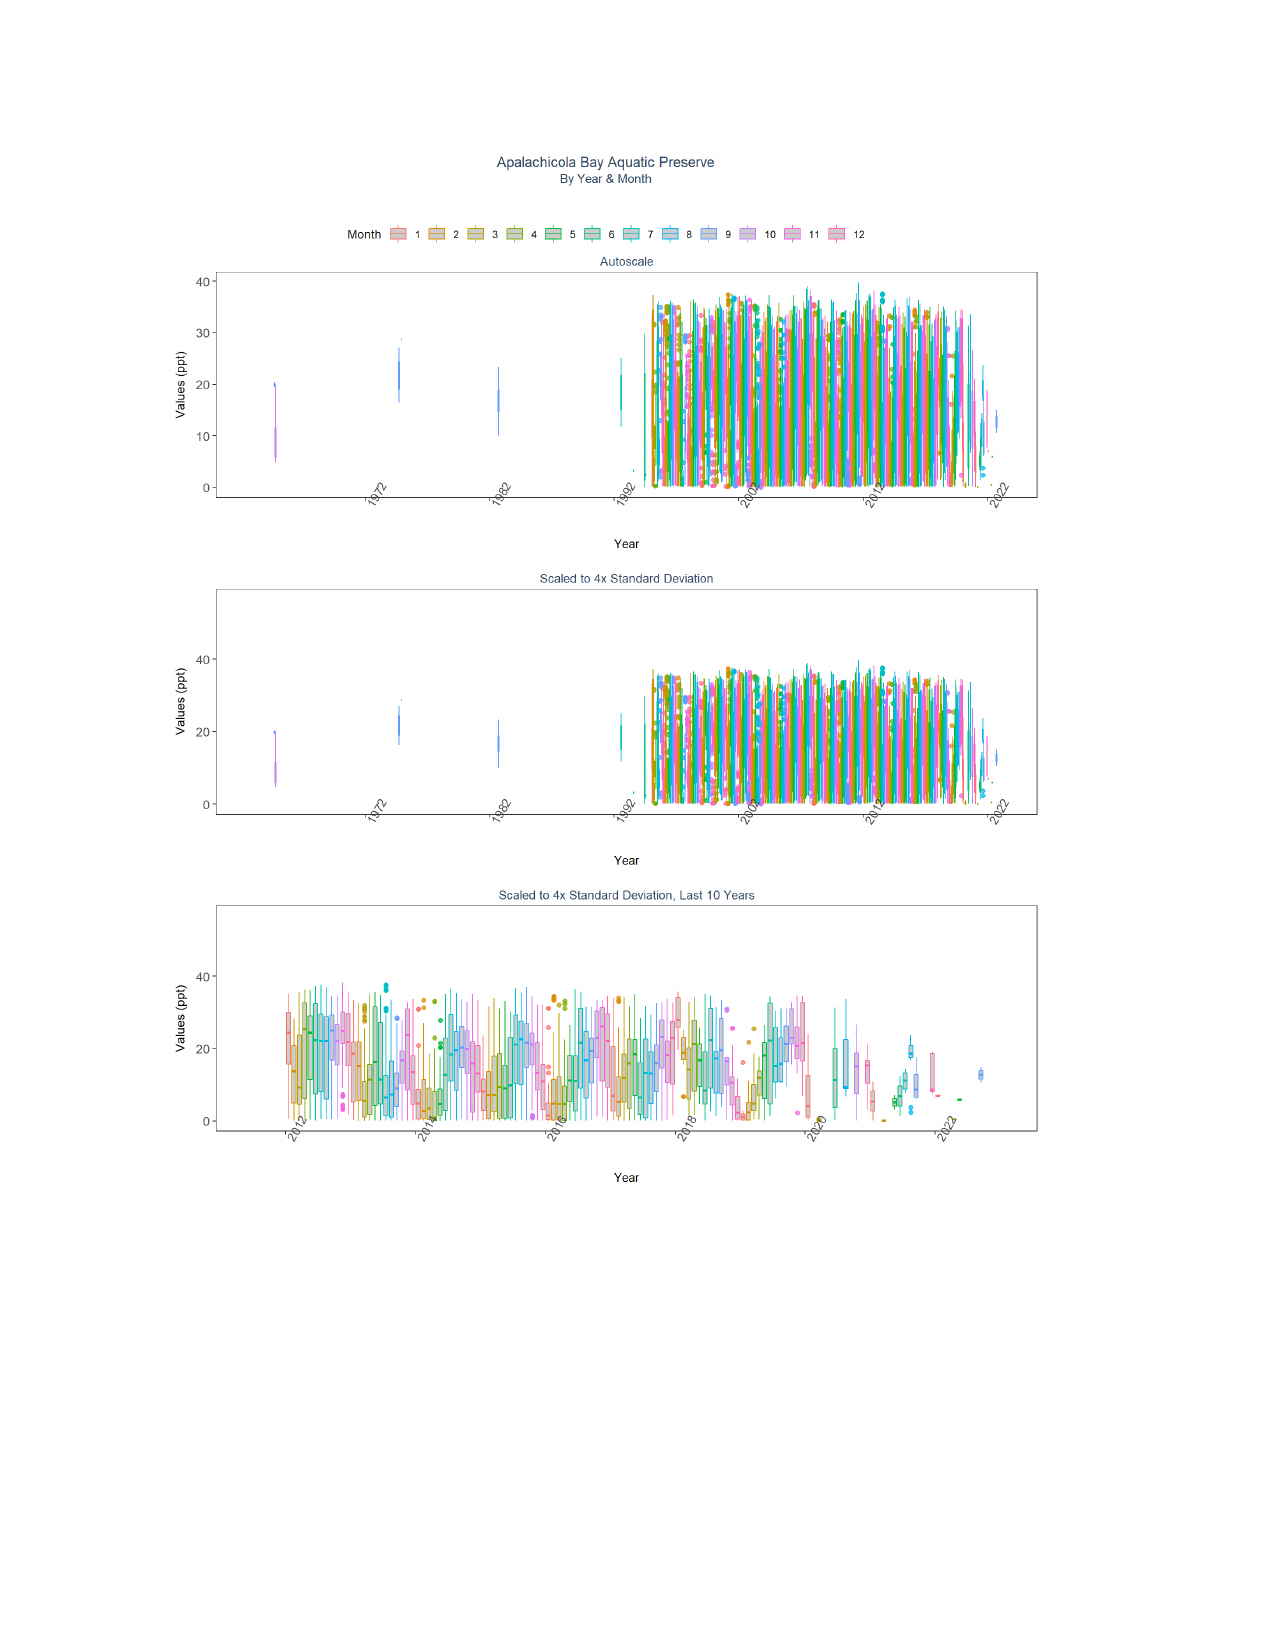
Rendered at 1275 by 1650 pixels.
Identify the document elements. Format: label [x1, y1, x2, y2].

picture [168, 150, 1044, 1200]
